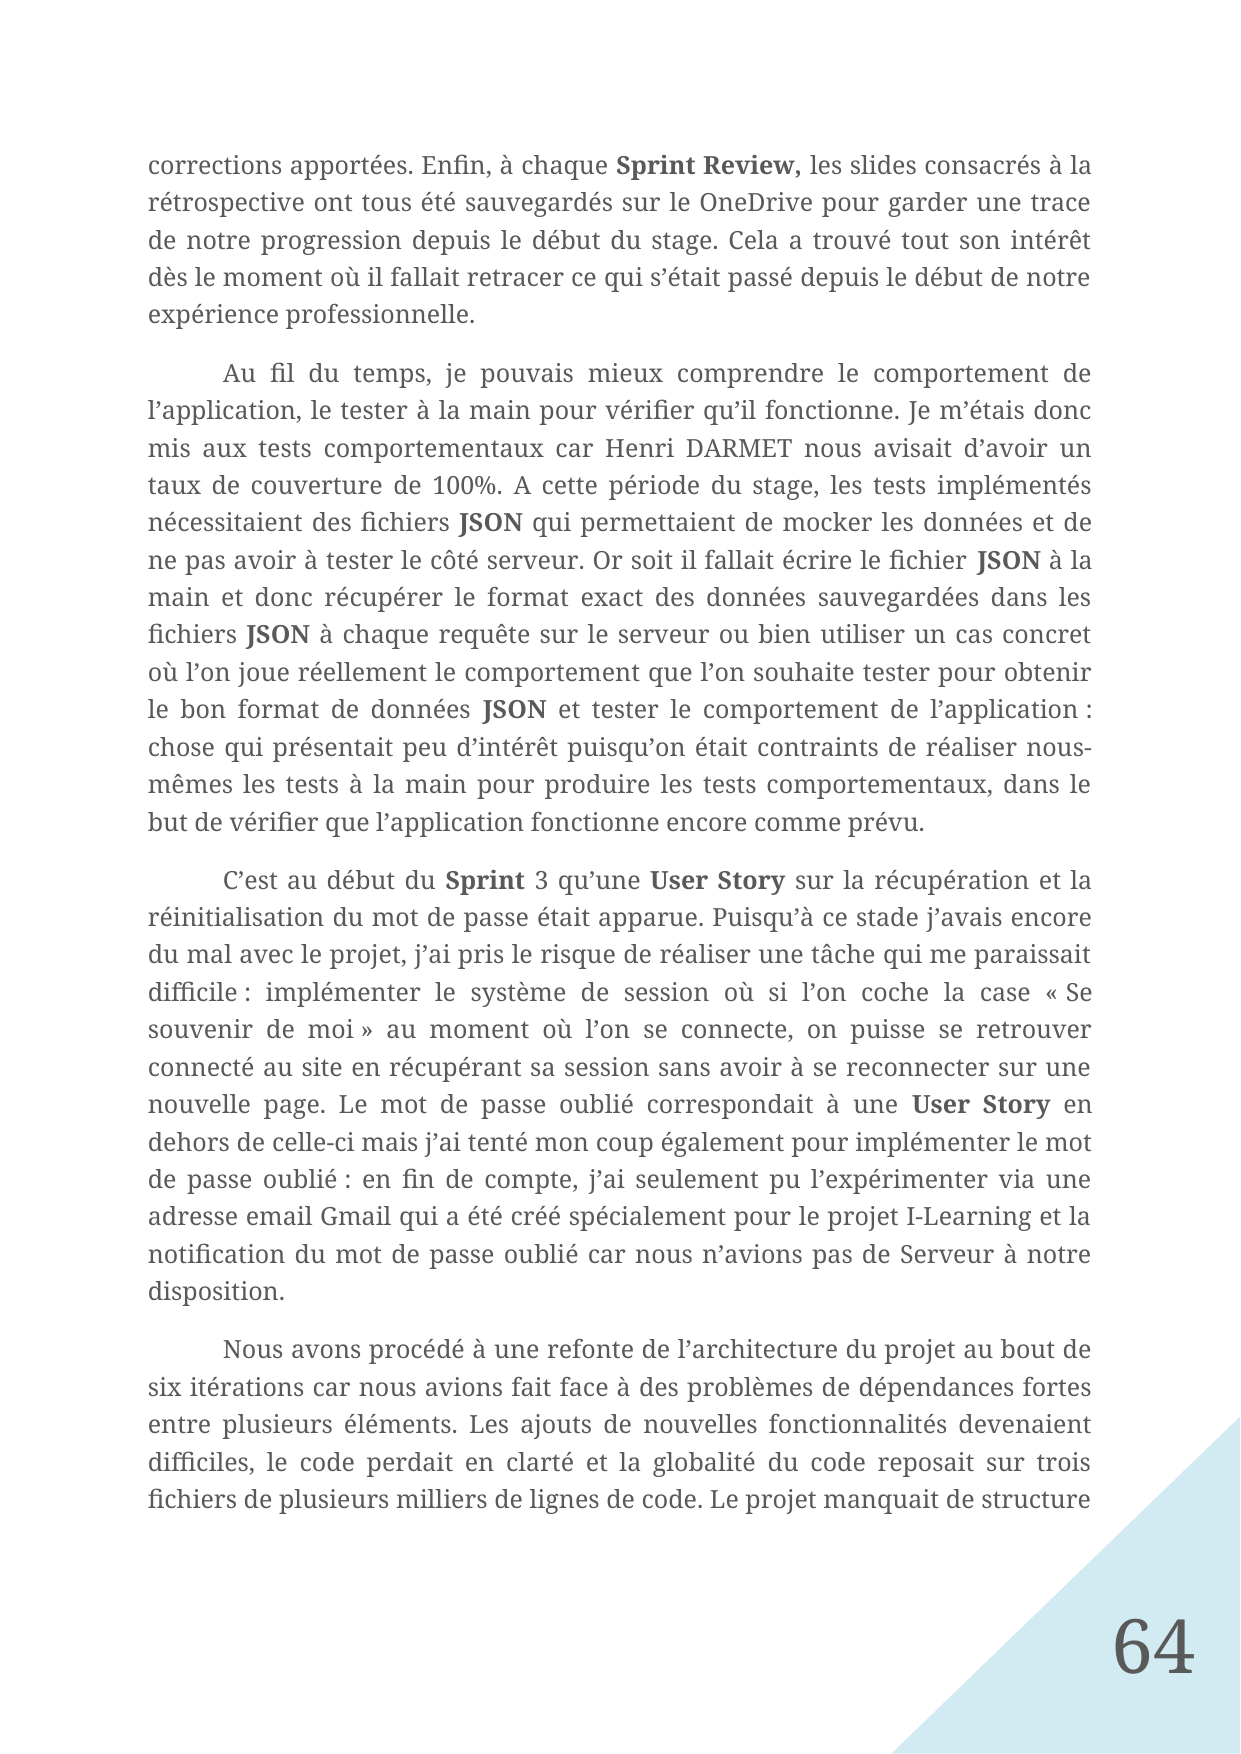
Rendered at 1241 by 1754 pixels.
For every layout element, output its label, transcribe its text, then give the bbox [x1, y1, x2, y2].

text C’est au début du Sprint 3 qu’une User Story sur la récupération et la réinitialisation du mot de passe était apparue. Puisqu’à ce stade j’avais encore du mal avec le projet, j’ai pris le risque de réaliser une tâche qui me paraissait difficile : implémenter le système de session où si l’on coche la case « Se souvenir de moi » au moment où l’on se connecte, on puisse se retrouver connecté au site en récupérant sa session sans avoir à se reconnecter sur une nouvelle page. Le mot de passe oublié correspondait à une User Story en dehors de celle-ci mais j’ai tenté mon coup également pour implémenter le mot de passe oublié : en fin de compte, j’ai seulement pu l’expérimenter via une adresse email Gmail qui a été créé spécialement pour le projet I-Learning et la notification du mot de passe oublié car nous n’avions pas de Serveur à notre disposition. [148, 862, 1093, 1308]
text Au fil du temps, je pouvais mieux comprendre le comportement de l’application, le tester à la main pour vérifier qu’il fonctionne. Je m’étais donc mis aux tests comportementaux car Henri DARMET nous avisait d’avoir un taux de couverture de 100%. A cette période du stage, les tests implémentés nécessitaient des fichiers JSON qui permettaient de mocker les données et de ne pas avoir à tester le côté serveur. Or soit il fallait écrire le fichier JSON à la main et donc récupérer le format exact des données sauvegardées dans les fichiers JSON à chaque requête sur le serveur ou bien utiliser un cas concret où l’on joue réellement le comportement que l’on souhaite tester pour obtenir le bon format de données JSON et tester le comportement de l’application : chose qui présentait peu d’intérêt puisqu’on était contraints de réaliser nous-mêmes les tests à la main pour produire les tests comportementaux, dans le but de vérifier que l’application fonctionne encore comme prévu. [148, 355, 1093, 838]
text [148, 148, 1093, 331]
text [148, 1332, 1093, 1516]
